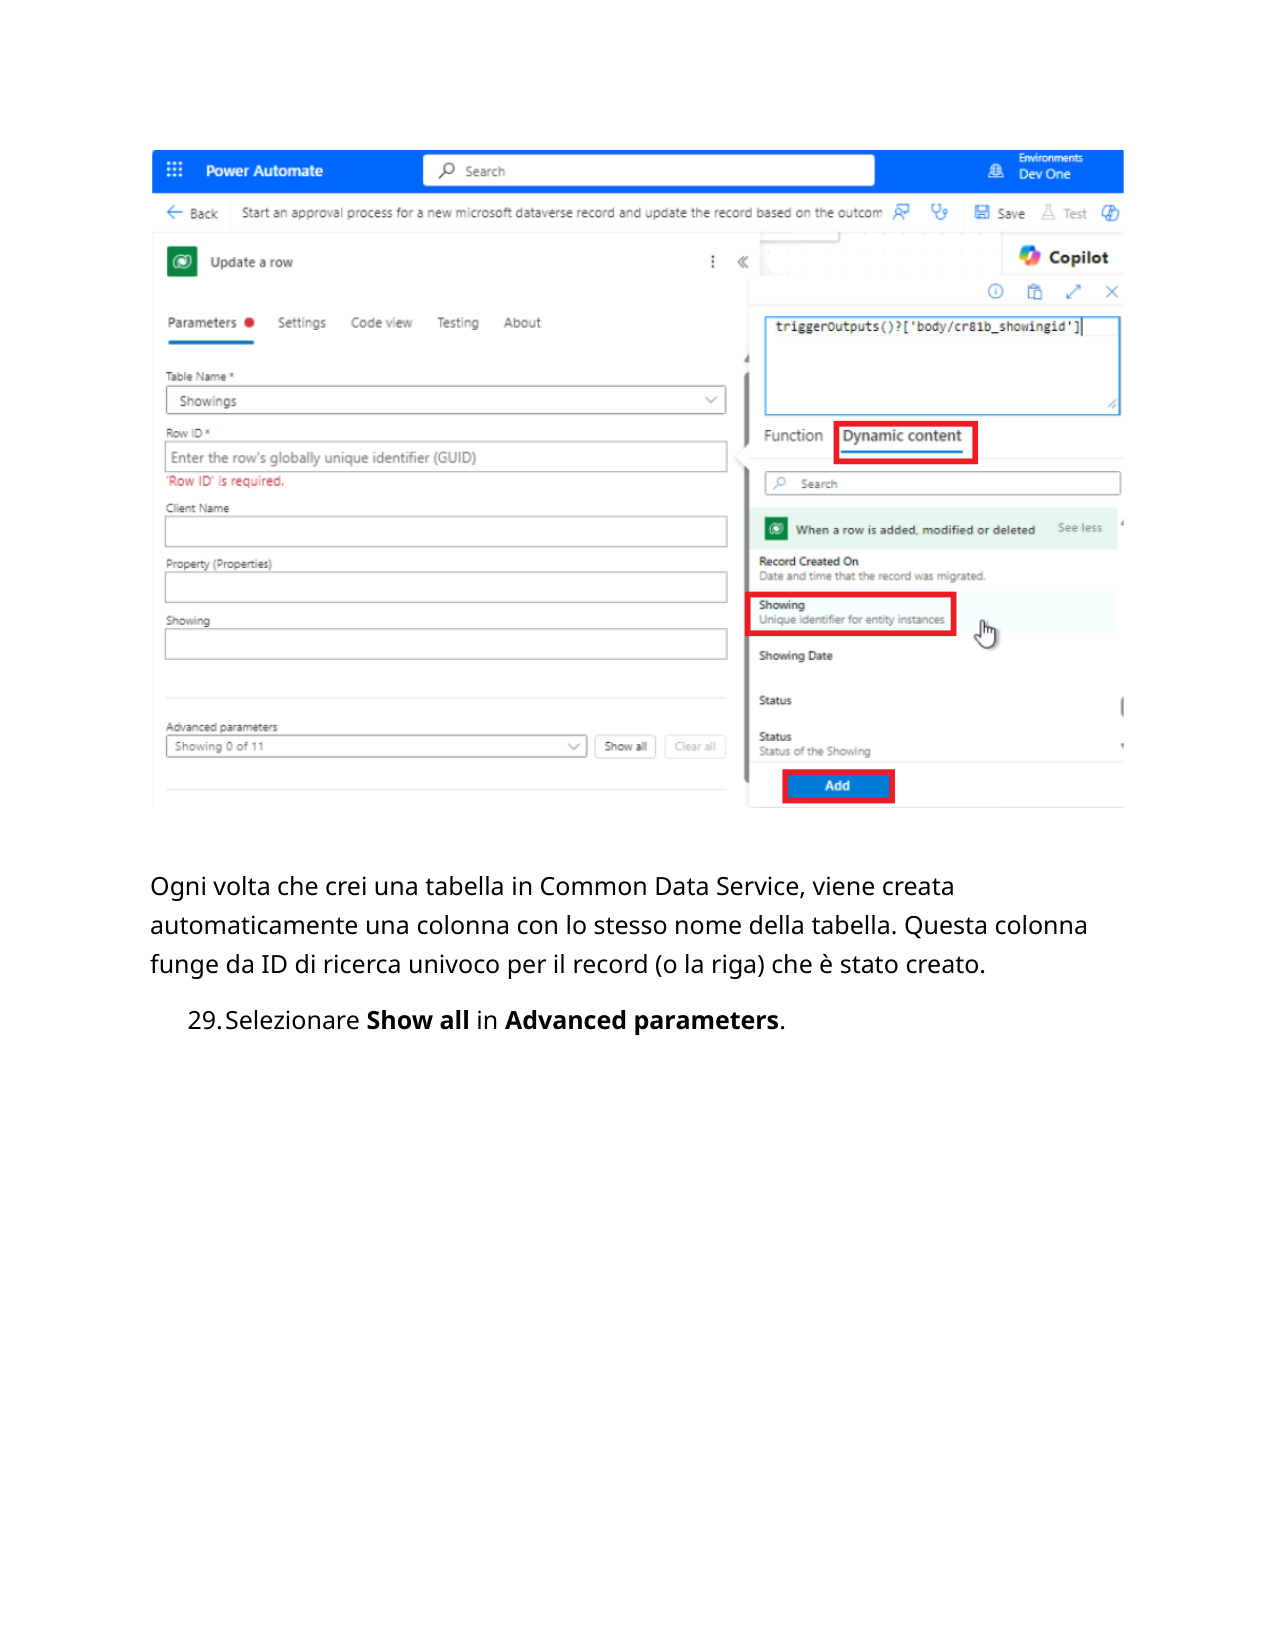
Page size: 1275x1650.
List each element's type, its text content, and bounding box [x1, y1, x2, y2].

list Selezionare Show all in Advanced parameters. [187, 1003, 1125, 1037]
text Ogni volta che crei una tabella in Common Data Service, viene creata automaticamente una colonna con lo stesso nome della tabella. Questa colonna funge da ID di ricerca univoco per il record (o la riga) che è stato creato. [150, 869, 1125, 981]
picture [150, 150, 1125, 808]
